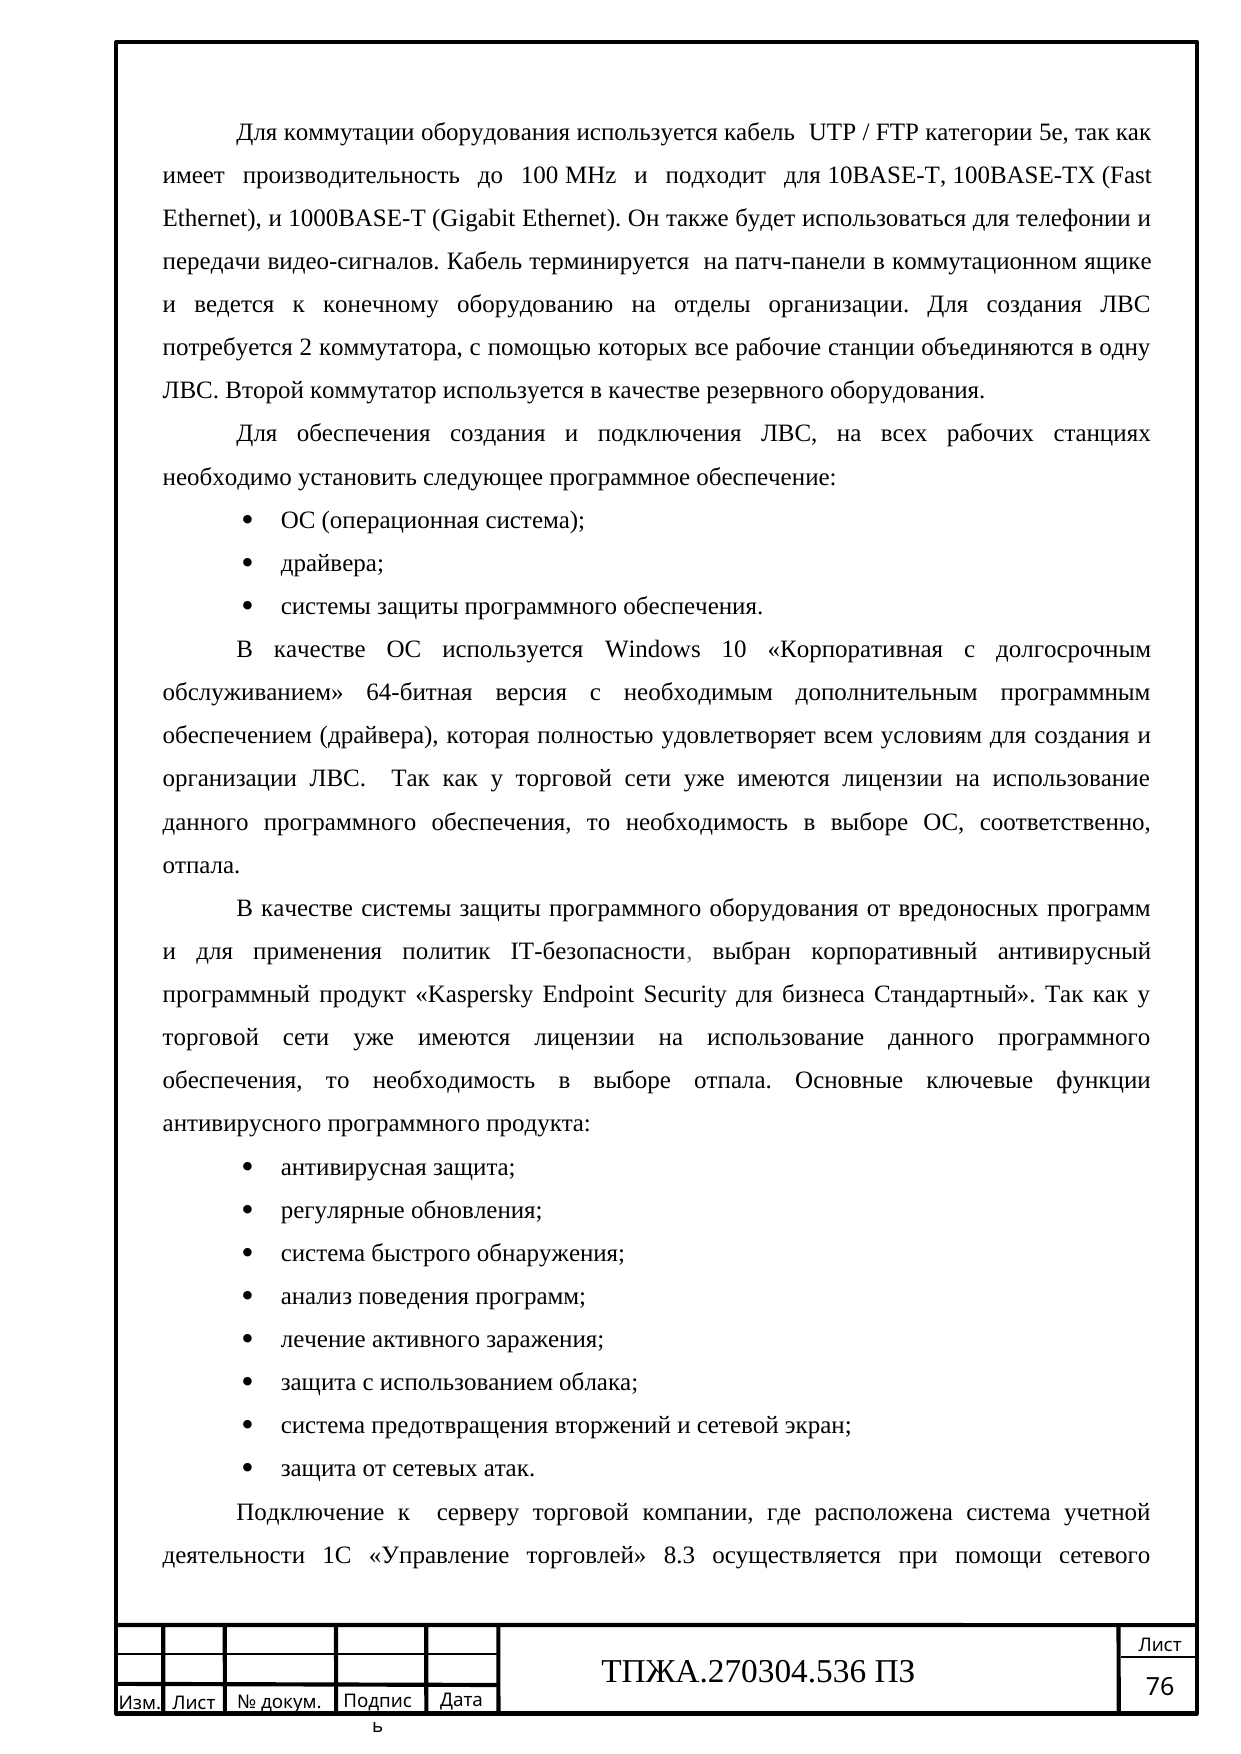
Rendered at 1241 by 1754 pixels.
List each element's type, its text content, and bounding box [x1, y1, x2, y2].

text В качестве ОС используется Windows 10 «Корпоративная с долгосрочным обслуживанием» 64-битная версия с необходимым дополнительным программным обеспечением (драйвера), которая полностью удовлетворяет всем условиям для создания и организации ЛВС. Так как у торговой сети уже имеются лицензии на использование данного программного обеспечения, то необходимость в выборе ОС, соответственно, отпала. [162, 634, 1152, 878]
list ОС (операционная система); [243, 505, 1152, 533]
list система предотвращения вторжений и сетевой экран; [243, 1410, 1152, 1439]
list защита с использованием облака; [243, 1367, 1152, 1396]
text В качестве системы защиты программного оборудования от вредоносных программ и для применения политик IT-безопасности, выбран корпоративный антивирусный программный продукт «Kaspersky Endpoint Security для бизнеса Стандартный». Так как у торговой сети уже имеются лицензии на использование данного программного обеспечения, то необходимость в выборе отпала. Основные ключевые функции антивирусного программного продукта: [162, 893, 1152, 1137]
list защита от сетевых атак. [243, 1453, 1152, 1482]
list системы защиты программного обеспечения. [243, 591, 1152, 620]
list драйвера; [243, 548, 1152, 577]
list регулярные обновления; [243, 1195, 1152, 1223]
list антивирусная защита; [243, 1152, 1152, 1180]
text Для обеспечения создания и подключения ЛВС, на всех рабочих станциях необходимо установить следующее программное обеспечение: [162, 418, 1152, 490]
list система быстрого обнаружения; [243, 1238, 1152, 1267]
text Для коммутации оборудования используется кабель UTP / FTP категории 5е, так как имеет производительность до 100 MHz и подходит для 10BASE-T, 100BASE-TX (Fast Ethernet), и 1000BASE-T (Gigabit Ethernet). Он также будет использоваться для телефонии и передачи видео-сигналов. Кабель терминируется на патч-панели в коммутационном ящике и ведется к конечному оборудованию на отделы организации. Для создания ЛВС потребуется 2 коммутатора, с помощью которых все рабочие станции объединяются в одну ЛВС. Второй коммутатор используется в качестве резервного оборудования. [162, 117, 1152, 404]
list лечение активного заражения; [243, 1324, 1152, 1353]
list анализ поведения программ; [243, 1281, 1152, 1310]
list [162, 1497, 1152, 1568]
